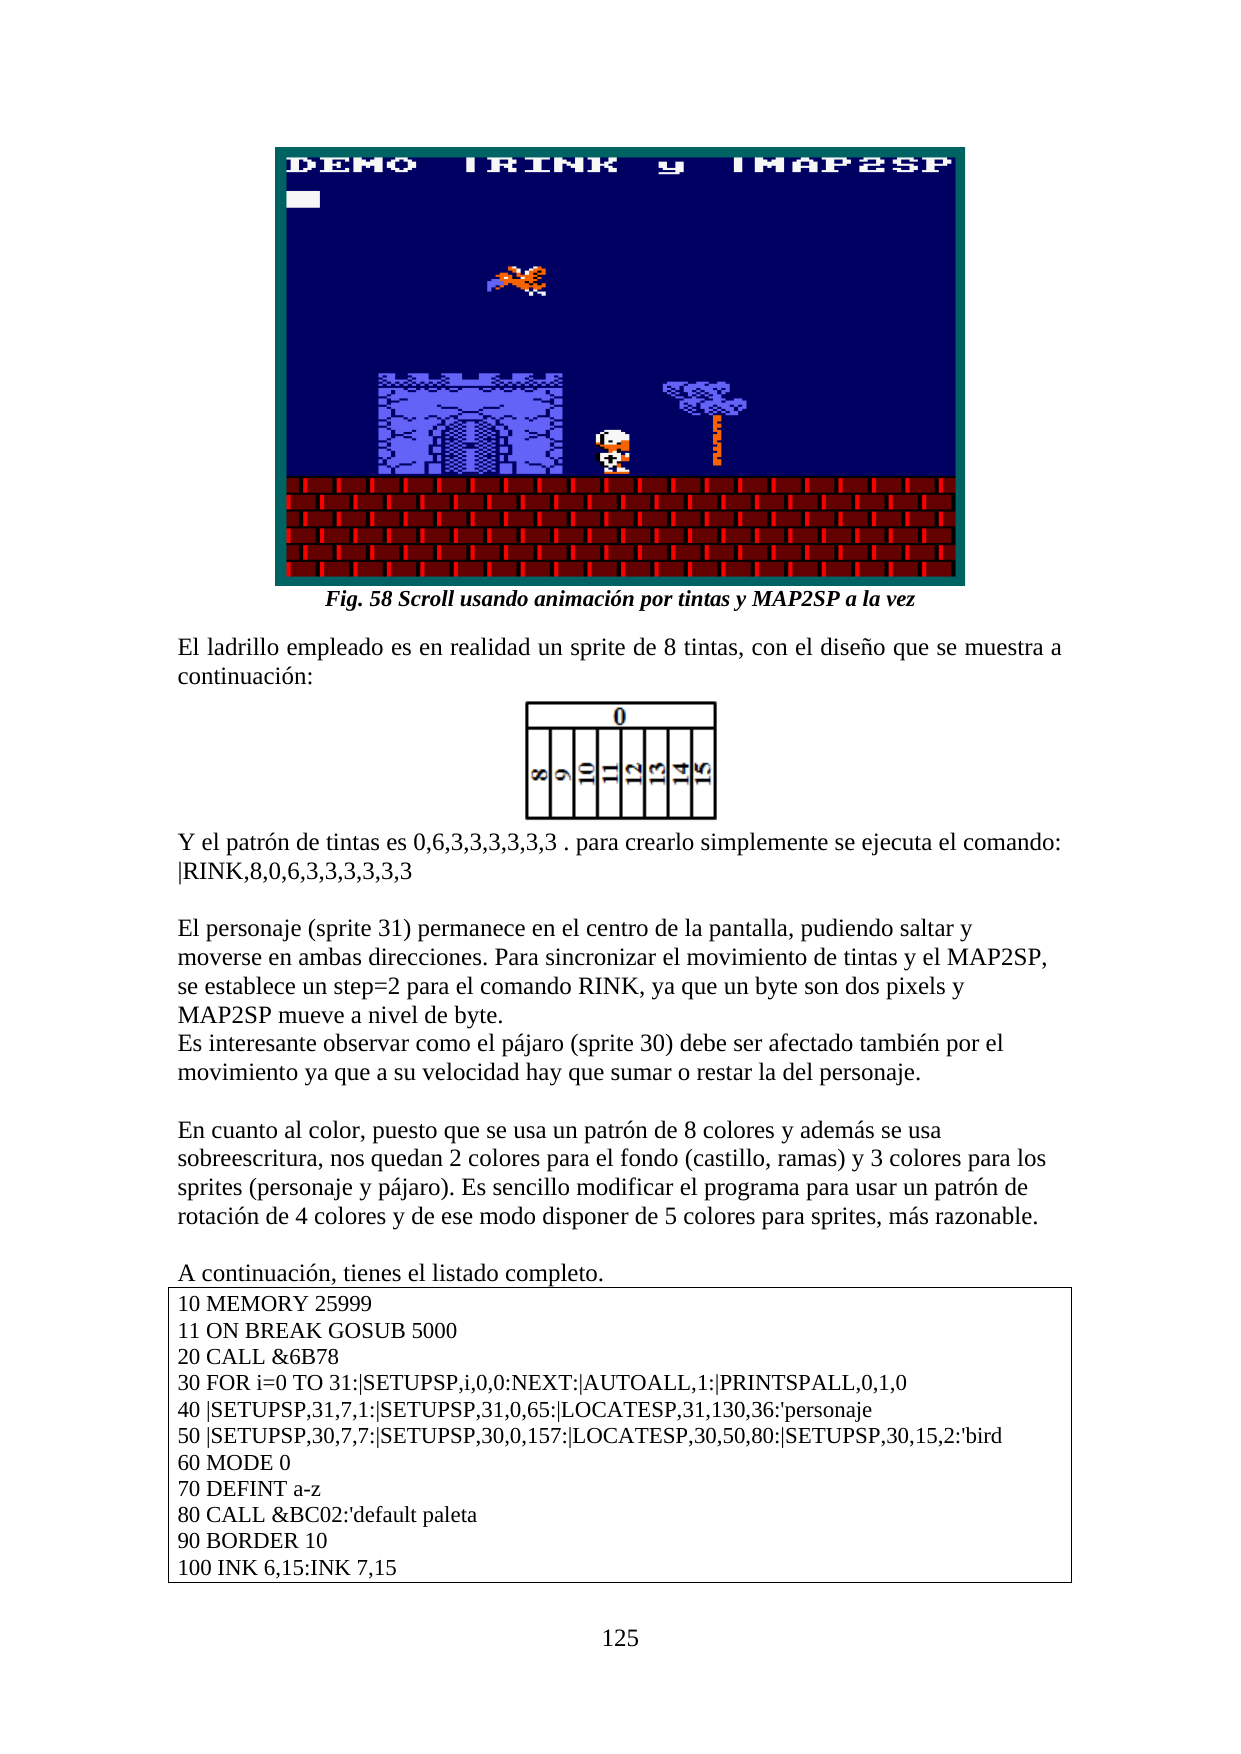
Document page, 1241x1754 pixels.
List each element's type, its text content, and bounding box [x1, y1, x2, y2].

text 100 INK 6,15:INK 7,15 [169, 1551, 1071, 1582]
text 70 DEFINT a-z [177, 1475, 1063, 1501]
text 90 BORDER 10 [177, 1528, 1063, 1551]
picture [513, 689, 728, 828]
text 40 |SETUPSP,31,7,1:|SETUPSP,31,0,65:|LOCATESP,31,130,36:'personaje [177, 1396, 1063, 1422]
text 20 CALL &6B78 [177, 1343, 1063, 1369]
picture [275, 147, 966, 586]
text A continuación, tienes el listado completo. [177, 1258, 1063, 1287]
text Y el patrón de tintas es 0,6,3,3,3,3,3,3 . para crearlo simplemente se ejecuta el comando: |RINK,8,0,6,3,3,3,3,3,3 [177, 827, 1063, 885]
text 80 CALL &BC02:'default paleta [177, 1501, 1063, 1528]
text 11 ON BREAK GOSUB 5000 [177, 1317, 1063, 1343]
text El personaje (sprite 31) permanece en el centro de la pantalla, pudiendo saltar y moverse en ambas direcciones. Para sincronizar el movimiento de tintas y el MAP2SP, se establece un step=2 para el comando RINK, ya que un byte son dos pixels y MAP2SP mueve a nivel de byte. [177, 913, 1063, 1028]
text 30 FOR i=0 TO 31:|SETUPSP,i,0,0:NEXT:|AUTOALL,1:|PRINTSPALL,0,1,0 [177, 1369, 1063, 1396]
text 60 MODE 0 [177, 1448, 1063, 1475]
text Es interesante observar como el pájaro (sprite 30) debe ser afectado también por el movimiento ya que a su velocidad hay que sumar o restar la del personaje. [177, 1028, 1063, 1086]
text Fig. 58 Scroll usando animación por tintas y MAP2SP a la vez [177, 585, 1063, 611]
text 50 |SETUPSP,30,7,7:|SETUPSP,30,0,157:|LOCATESP,30,50,80:|SETUPSP,30,15,2:'bird [177, 1422, 1063, 1448]
text En cuanto al color, puesto que se usa un patrón de 8 colores y además se usa sobreescritura, nos quedan 2 colores para el fondo (castillo, ramas) y 3 colores para los sprites (personaje y pájaro). Es sencillo modificar el programa para usar un patrón de rotación de 4 colores y de ese modo disponer de 5 colores para sprites, más razonable. [177, 1115, 1063, 1230]
text El ladrillo empleado es en realidad un sprite de 8 tintas, con el diseño que se muestra a continuación: [177, 632, 1063, 690]
text 10 MEMORY 25999 [169, 1288, 1071, 1317]
